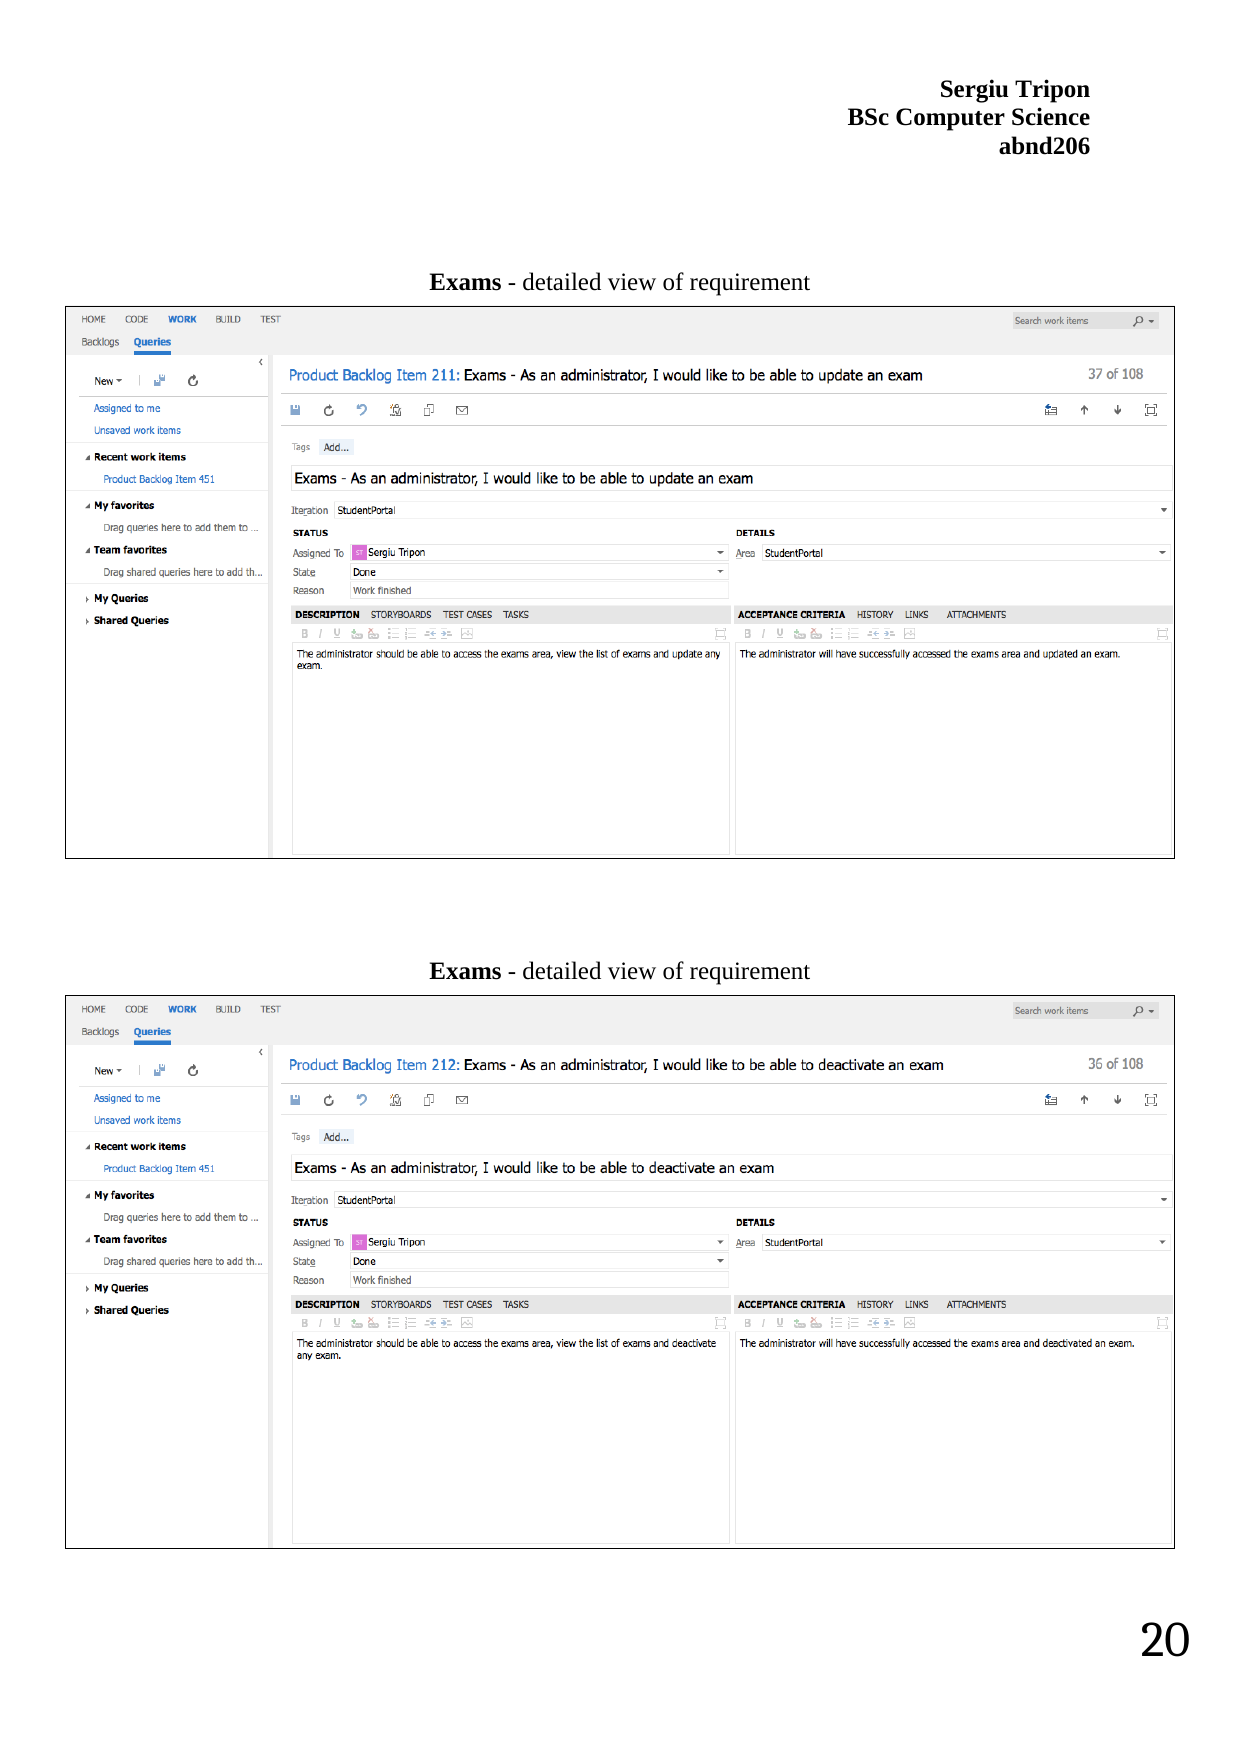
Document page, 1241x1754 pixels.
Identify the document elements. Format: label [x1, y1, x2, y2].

picture [66, 996, 1174, 1548]
picture [66, 307, 1174, 858]
